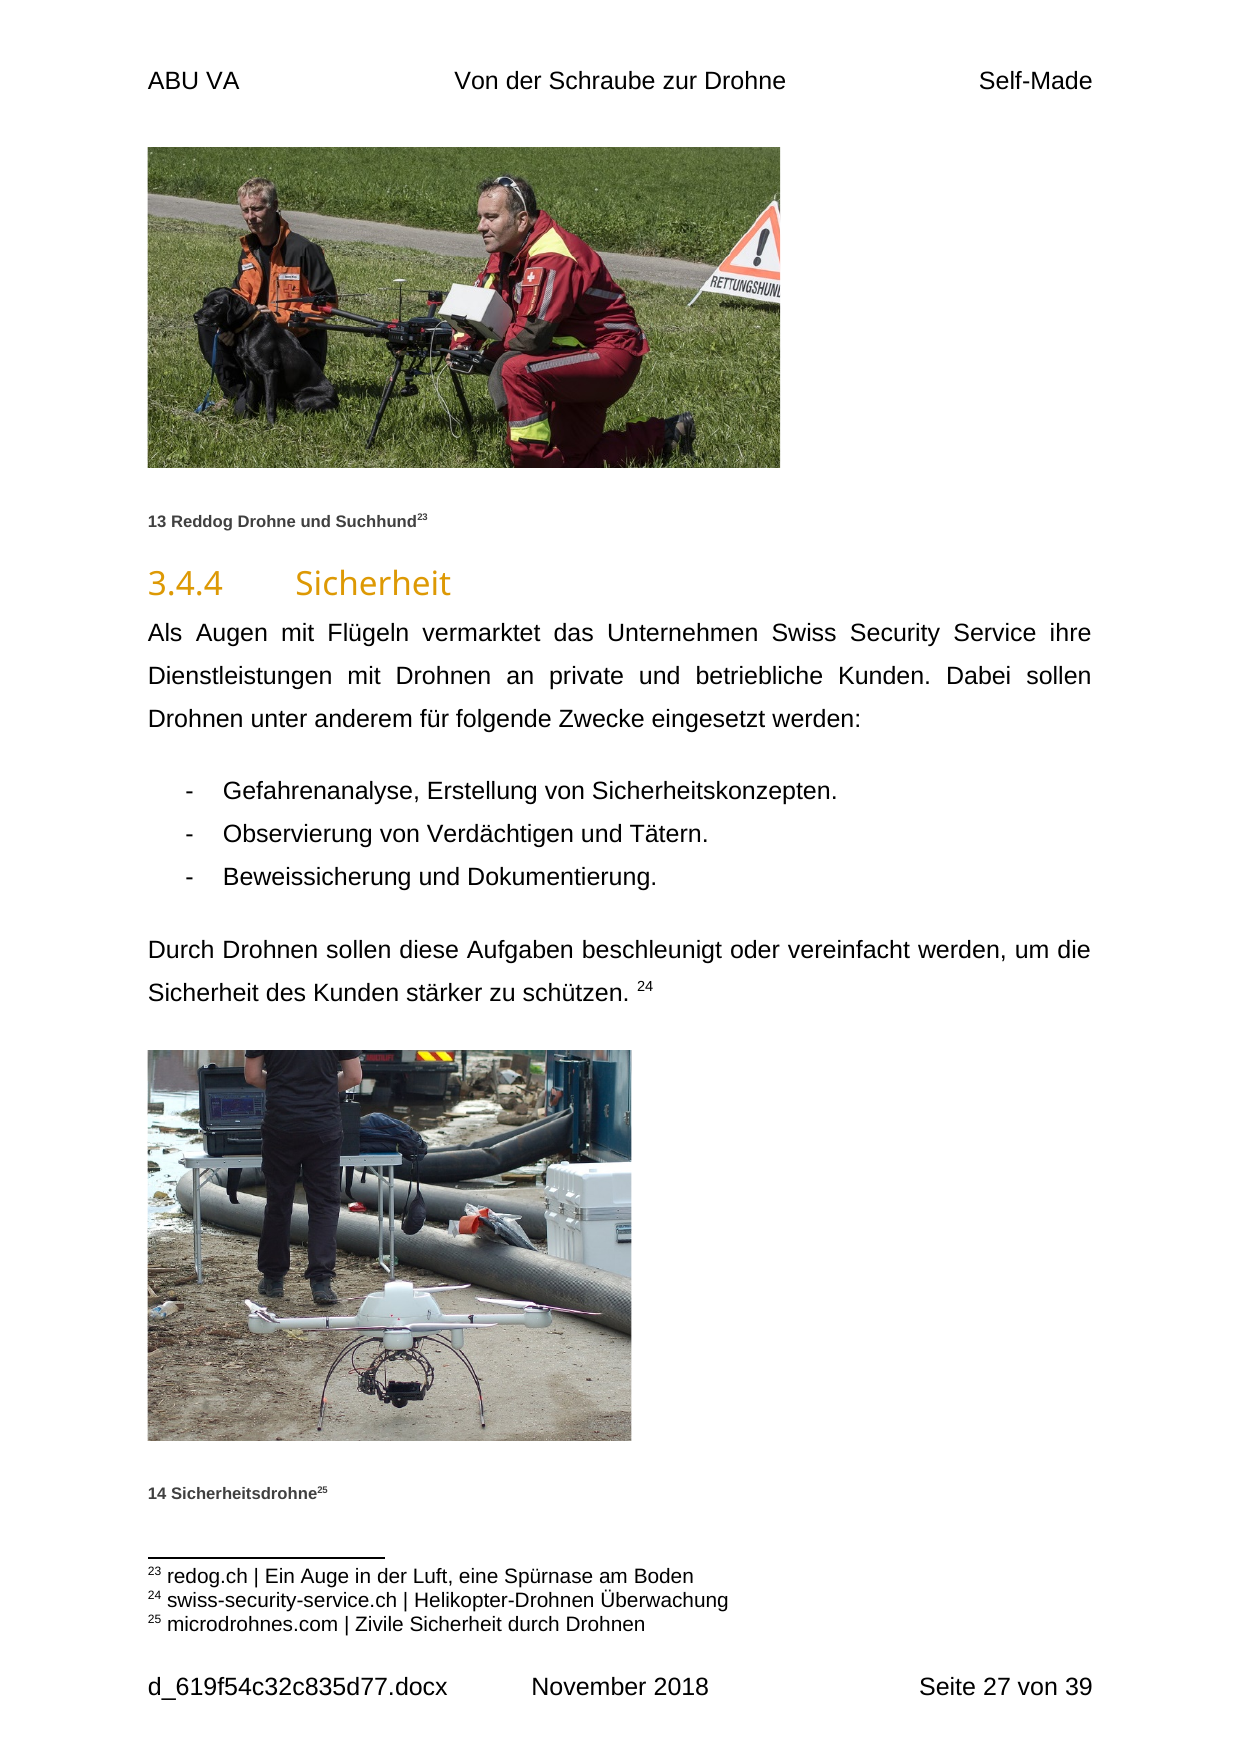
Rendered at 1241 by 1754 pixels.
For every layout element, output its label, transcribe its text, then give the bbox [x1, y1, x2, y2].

list Gefahrenanalyse, Erstellung von Sicherheitskonzepten. [185, 776, 1093, 805]
text 14 Sicherheitsdrohne [148, 1484, 1093, 1503]
list Beweissicherung und Dokumentierung. [185, 862, 1093, 891]
list Observierung von Verdächtigen und Tätern. [185, 819, 1093, 848]
text Als Augen mit Flügeln vermarktet das Unternehmen Swiss Security Service ihre Dienstleistungen mit Drohnen an private und betriebliche Kunden. Dabei sollen Drohnen unter anderem für folgende Zwecke eingesetzt werden: [148, 618, 1093, 733]
picture [147, 147, 780, 468]
subtitle Sicherheit [148, 560, 1093, 605]
text 13 Reddog Drohne und Suchhund [148, 511, 1093, 531]
text Durch Drohnen sollen diese Aufgaben beschleunigt oder vereinfacht werden, um die Sicherheit des Kunden stärker zu schützen. [148, 935, 1093, 1007]
picture [147, 1050, 632, 1441]
